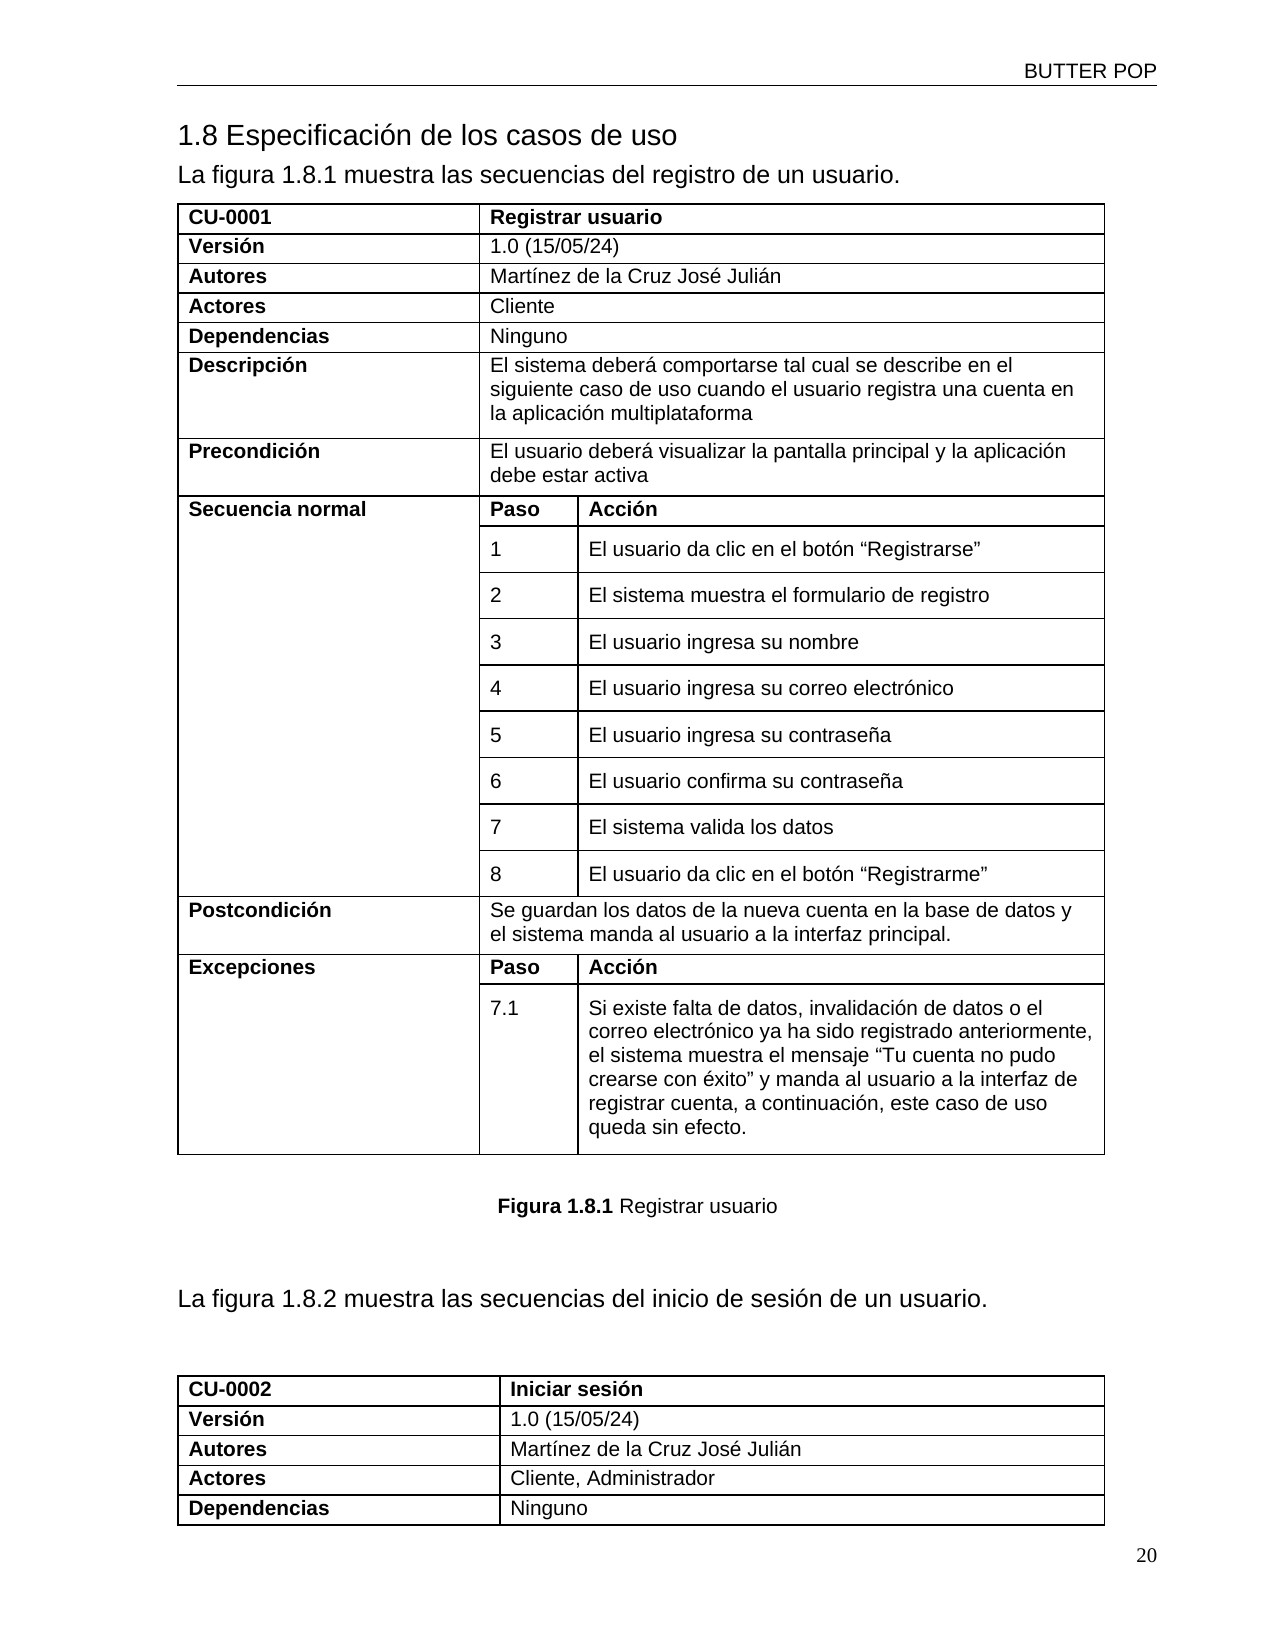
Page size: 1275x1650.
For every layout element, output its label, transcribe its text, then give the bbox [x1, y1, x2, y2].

table_cell Cliente, Administrador [501, 1466, 1104, 1494]
subtitle 1.8 Especificación de los casos de uso [177, 118, 1157, 152]
table_cell 7 [480, 805, 577, 849]
table_cell El sistema valida los datos [579, 805, 1104, 849]
table_cell Versión [179, 235, 479, 262]
table_cell Dependencias [179, 323, 479, 352]
table_cell El usuario ingresa su nombre [579, 619, 1104, 664]
table_cell Paso [480, 955, 577, 983]
table_cell Acción [579, 955, 1104, 983]
table_cell 1.0 (15/05/24) [501, 1407, 1104, 1435]
table_cell El usuario ingresa su correo electrónico [579, 666, 1104, 710]
table_cell Descripción [179, 353, 479, 437]
table_cell Postcondición [179, 897, 479, 954]
table_cell Dependencias [179, 1496, 499, 1524]
table_cell Ninguno [480, 323, 1104, 352]
table_header Registrar usuario [480, 205, 1104, 233]
table_cell El sistema deberá comportarse tal cual se describe en el siguiente caso de uso cuando el usuario registra una cuenta en la aplicación multiplataforma [480, 353, 1104, 437]
text La figura 1.8.1 muestra las secuencias del registro de un usuario. [177, 160, 1157, 189]
table_cell 5 [480, 712, 577, 757]
table_cell 6 [480, 758, 577, 803]
table_cell Secuencia normal [179, 497, 479, 896]
table_cell 1 [480, 527, 577, 571]
table_cell Actores [179, 294, 479, 322]
table_cell 8 [480, 851, 577, 896]
table_header Iniciar sesión [501, 1377, 1104, 1405]
table_cell Precondición [179, 439, 479, 495]
table_cell El usuario da clic en el botón “Registrarse” [579, 527, 1104, 571]
table_cell Martínez de la Cruz José Julián [501, 1436, 1104, 1464]
table_cell 1.0 (15/05/24) [480, 235, 1104, 262]
table_header CU-0002 [179, 1377, 499, 1405]
table_cell El usuario ingresa su contraseña [579, 712, 1104, 757]
table_cell El usuario da clic en el botón “Registrarme” [579, 851, 1104, 896]
table_cell Se guardan los datos de la nueva cuenta en la base de datos y el sistema manda al usuario a la interfaz principal. [480, 897, 1104, 954]
table_cell Paso [480, 497, 577, 525]
table_cell Acción [579, 497, 1104, 525]
table_cell 7.1 [480, 985, 577, 1154]
table_cell El usuario confirma su contraseña [579, 758, 1104, 803]
table_cell Autores [179, 264, 479, 292]
table_cell Excepciones [179, 955, 479, 1154]
table_cell El usuario deberá visualizar la pantalla principal y la aplicación debe estar activa [480, 439, 1104, 495]
table_header CU-0001 [179, 205, 479, 233]
table_cell Versión [179, 1407, 499, 1435]
table_cell Cliente [480, 294, 1104, 322]
table_cell Si existe falta de datos, invalidación de datos o el correo electrónico ya ha sido registrado anteriormente, el sistema muestra el mensaje “Tu cuenta no pudo crearse con éxito” y manda al usuario a la interfaz de registrar cuenta, a continuación, este caso de uso queda sin efecto. [579, 985, 1104, 1154]
table_cell 3 [480, 619, 577, 664]
table_cell Autores [179, 1436, 499, 1464]
table_cell Actores [179, 1466, 499, 1494]
table_cell 2 [480, 573, 577, 618]
table_cell Martínez de la Cruz José Julián [480, 264, 1104, 292]
table_cell Ninguno [501, 1496, 1104, 1524]
table_cell 4 [480, 666, 577, 710]
text La figura 1.8.2 muestra las secuencias del inicio de sesión de un usuario. [177, 1284, 1157, 1313]
table_cell El sistema muestra el formulario de registro [579, 573, 1104, 618]
